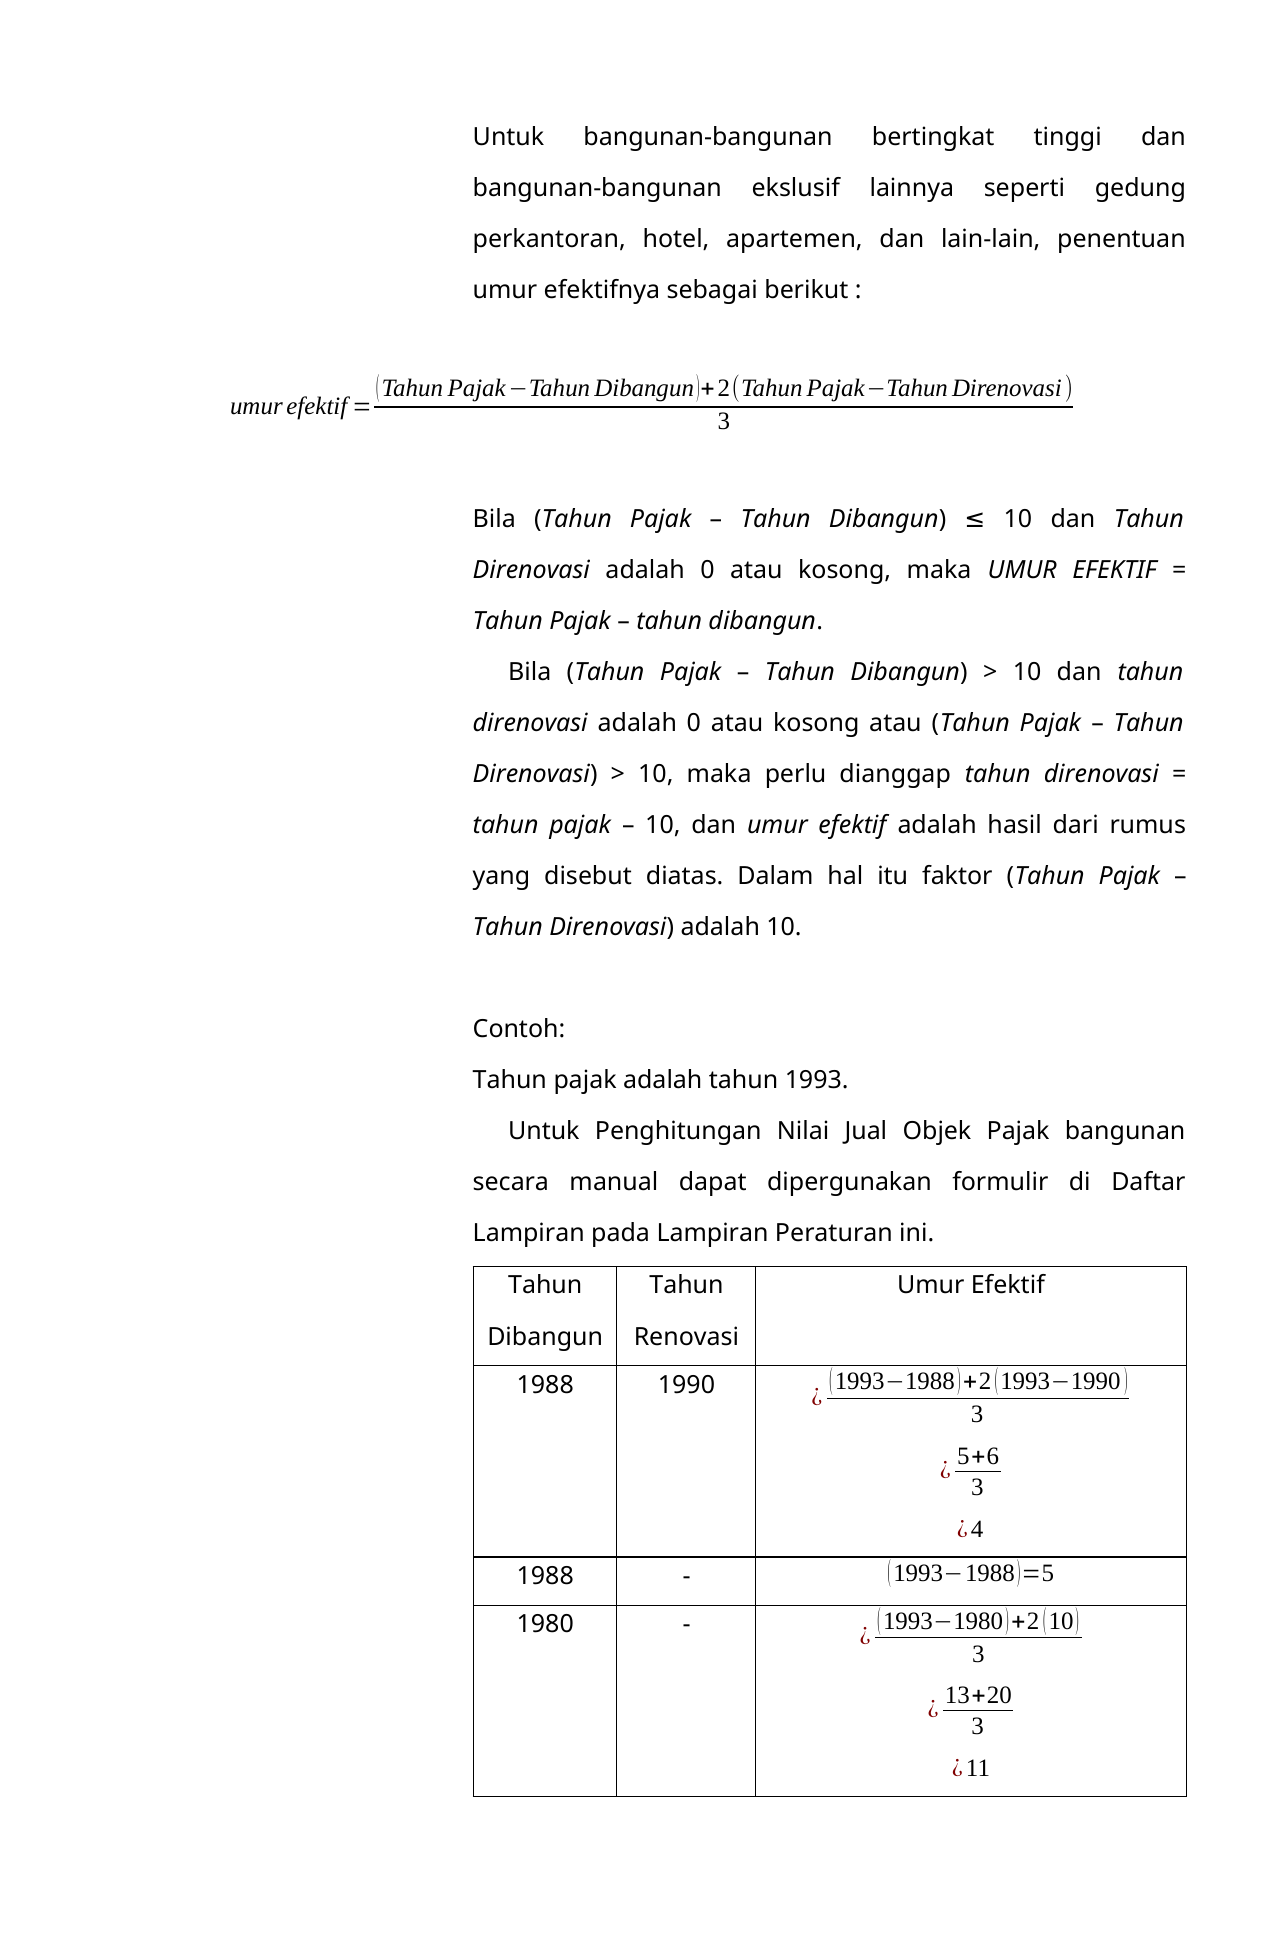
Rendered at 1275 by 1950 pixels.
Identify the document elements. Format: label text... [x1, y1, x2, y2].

table_cell [756, 1606, 1186, 1796]
text Bila (Tahun Pajak – Tahun Dibangun) ≤ 10 dan Tahun Direnovasi adalah 0 atau kosong, maka UMUR EFEKTIF = Tahun Pajak – tahun dibangun. [472, 501, 1186, 637]
table_header Tahun Renovasi [617, 1267, 755, 1365]
table_cell - [617, 1558, 755, 1605]
table_cell [756, 1558, 1186, 1605]
text Tahun pajak adalah tahun 1993. [472, 1062, 1186, 1096]
table_header Tahun Dibangun [474, 1267, 616, 1365]
table_cell - [617, 1606, 755, 1796]
table_cell 1990 [617, 1366, 755, 1556]
table_header Umur Efektif [756, 1267, 1186, 1365]
table_cell 1988 [474, 1366, 616, 1556]
table_cell 1980 [474, 1606, 616, 1796]
table_cell 1988 [474, 1558, 616, 1605]
text Untuk bangunan-bangunan bertingkat tinggi dan bangunan-bangunan ekslusif lainnya seperti gedung perkantoran, hotel, apartemen, dan lain-lain, penentuan umur efektifnya sebagai berikut : [472, 118, 1186, 305]
text Contoh: [472, 1011, 1186, 1045]
text Untuk Penghitungan Nilai Jual Objek Pajak bangunan secara manual dapat dipergunakan formulir di Daftar Lampiran pada Lampiran Peraturan ini. [472, 1113, 1186, 1249]
text Bila (Tahun Pajak – Tahun Dibangun) > 10 dan tahun direnovasi adalah 0 atau kosong atau (Tahun Pajak – Tahun Direnovasi) > 10, maka perlu dianggap tahun direnovasi = tahun pajak – 10, dan umur efektif adalah hasil dari rumus yang disebut diatas. Dalam hal itu faktor (Tahun Pajak – Tahun Direnovasi) adalah 10. [472, 654, 1186, 943]
table_cell [756, 1366, 1186, 1556]
